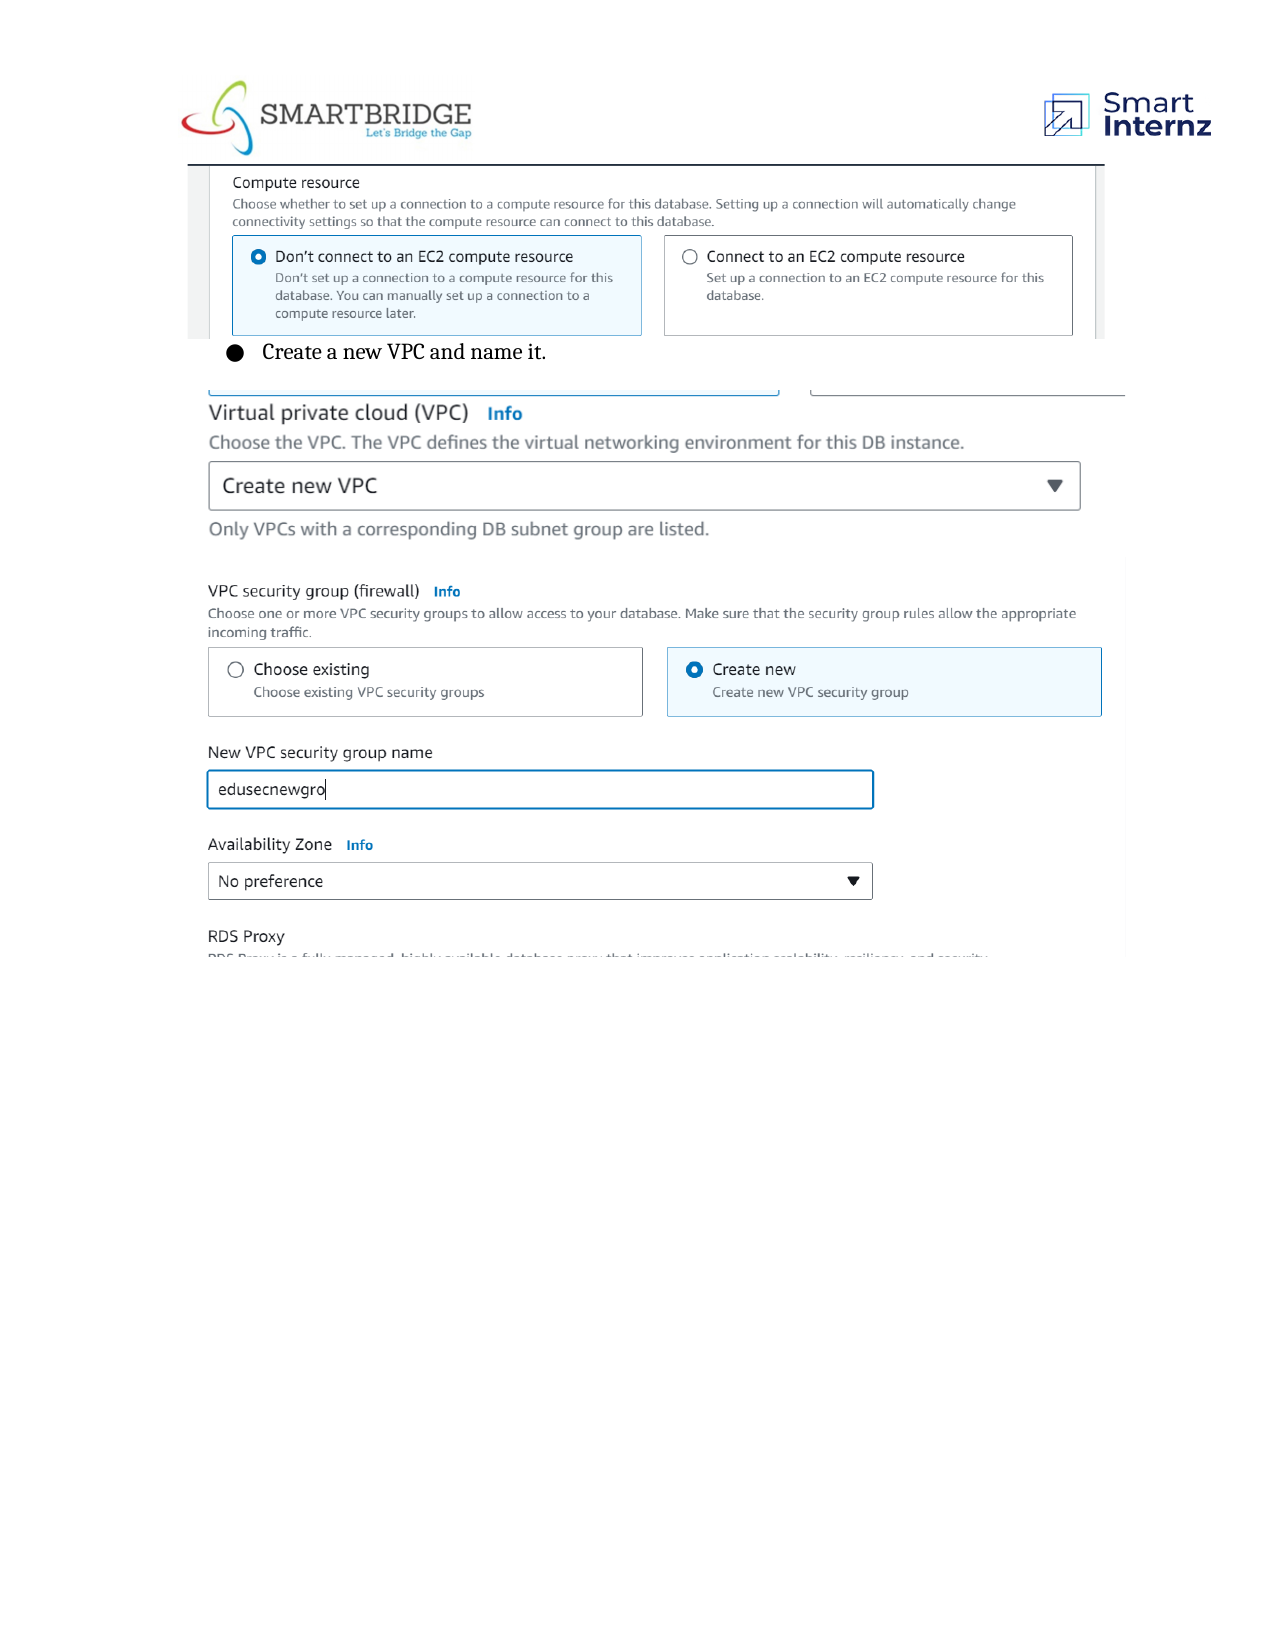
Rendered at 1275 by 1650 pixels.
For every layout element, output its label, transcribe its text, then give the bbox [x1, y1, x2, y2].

list Create a new VPC and name it. [225, 339, 1125, 365]
picture [1039, 92, 1216, 136]
picture [178, 75, 476, 161]
picture [187, 164, 1105, 339]
picture [187, 390, 1125, 957]
